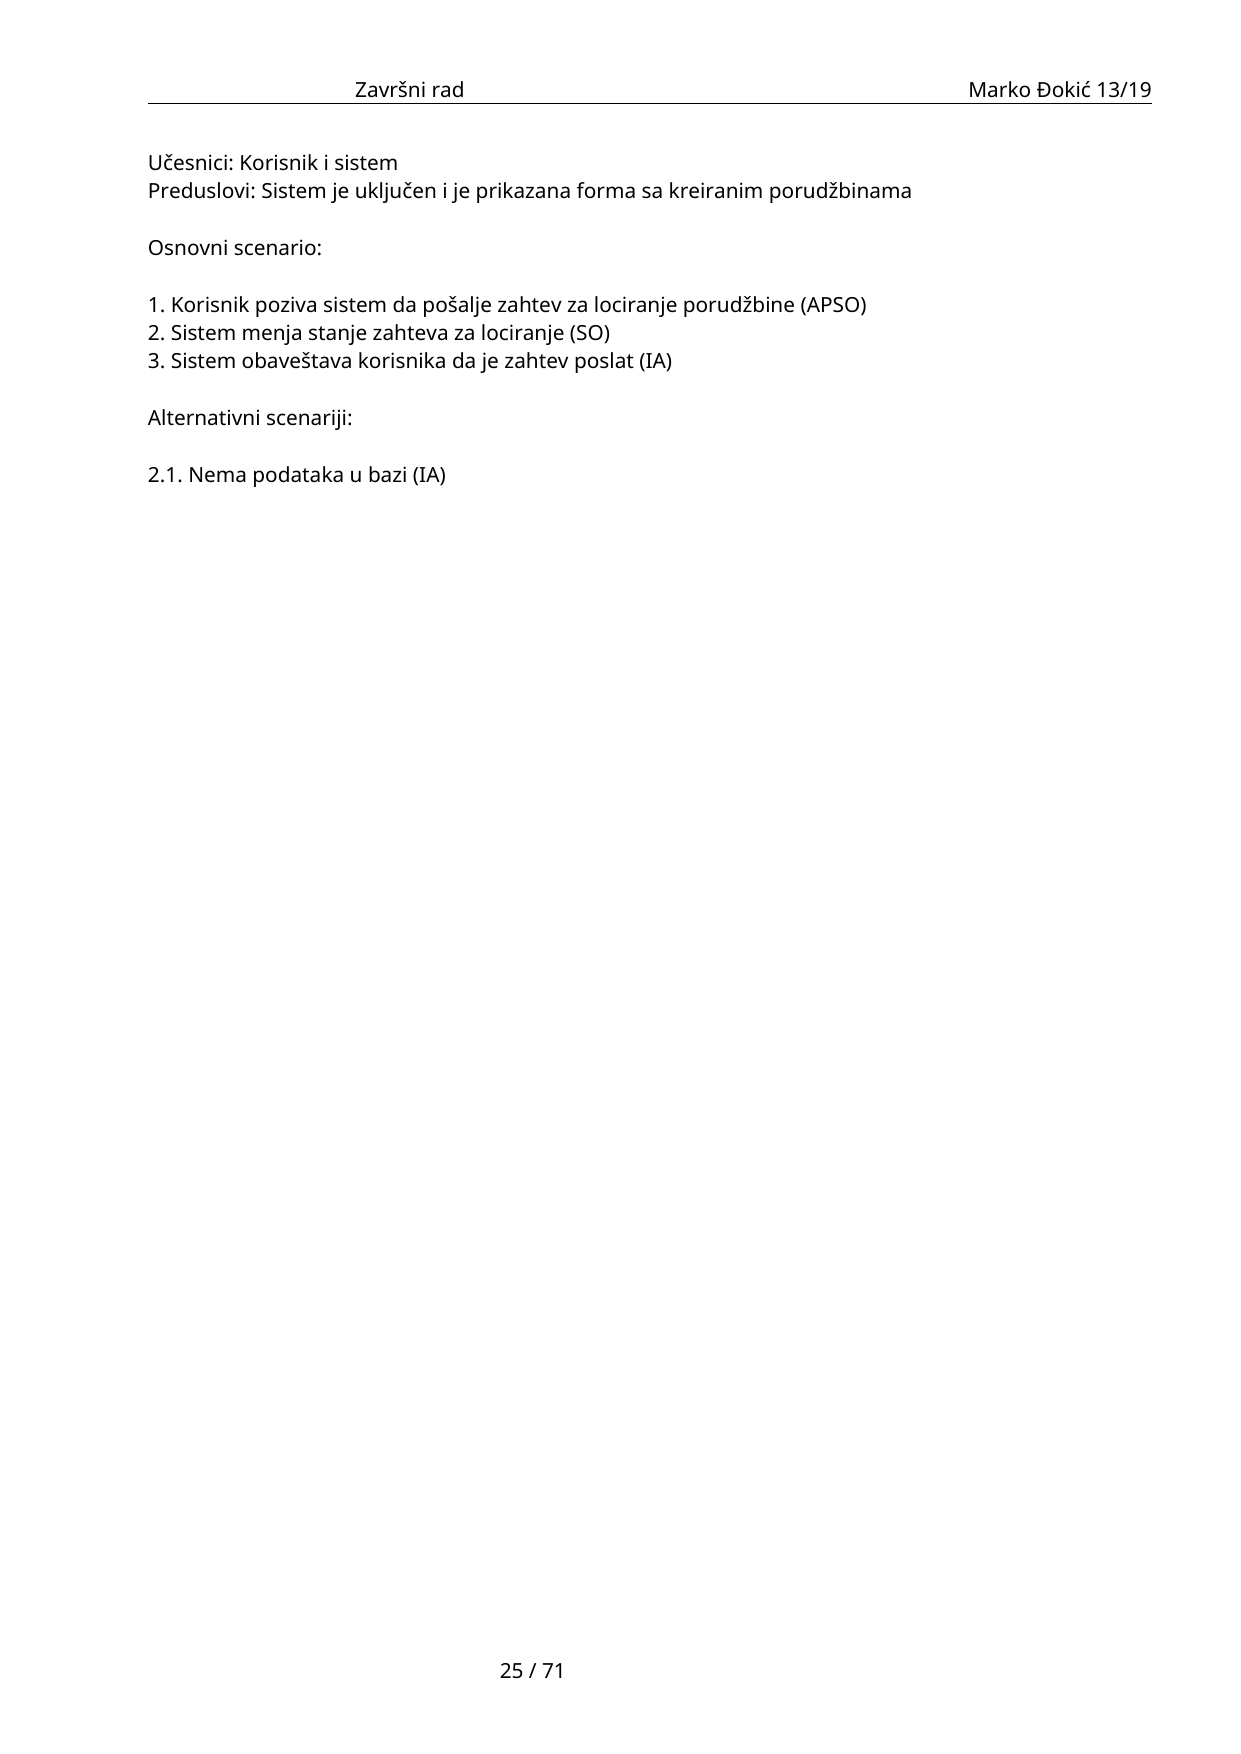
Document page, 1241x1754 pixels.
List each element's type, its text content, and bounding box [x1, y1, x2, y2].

text Alternativni scenariji: [148, 403, 1152, 432]
text Preduslovi: Sistem je uključen i je prikazana forma sa kreiranim porudžbinama [148, 176, 1152, 204]
text Osnovni scenario: [148, 233, 1152, 261]
text 2.1. Nema podataka u bazi (IA) [148, 460, 1152, 489]
text 2. Sistem menja stanje zahteva za lociranje (SO) [148, 318, 1152, 347]
text Učesnici: Korisnik i sistem [148, 148, 1152, 176]
text 3. Sistem obaveštava korisnika da je zahtev poslat (IA) [148, 347, 1152, 375]
text 1. Korisnik poziva sistem da pošalje zahtev za lociranje porudžbine (APSO) [148, 290, 1152, 318]
